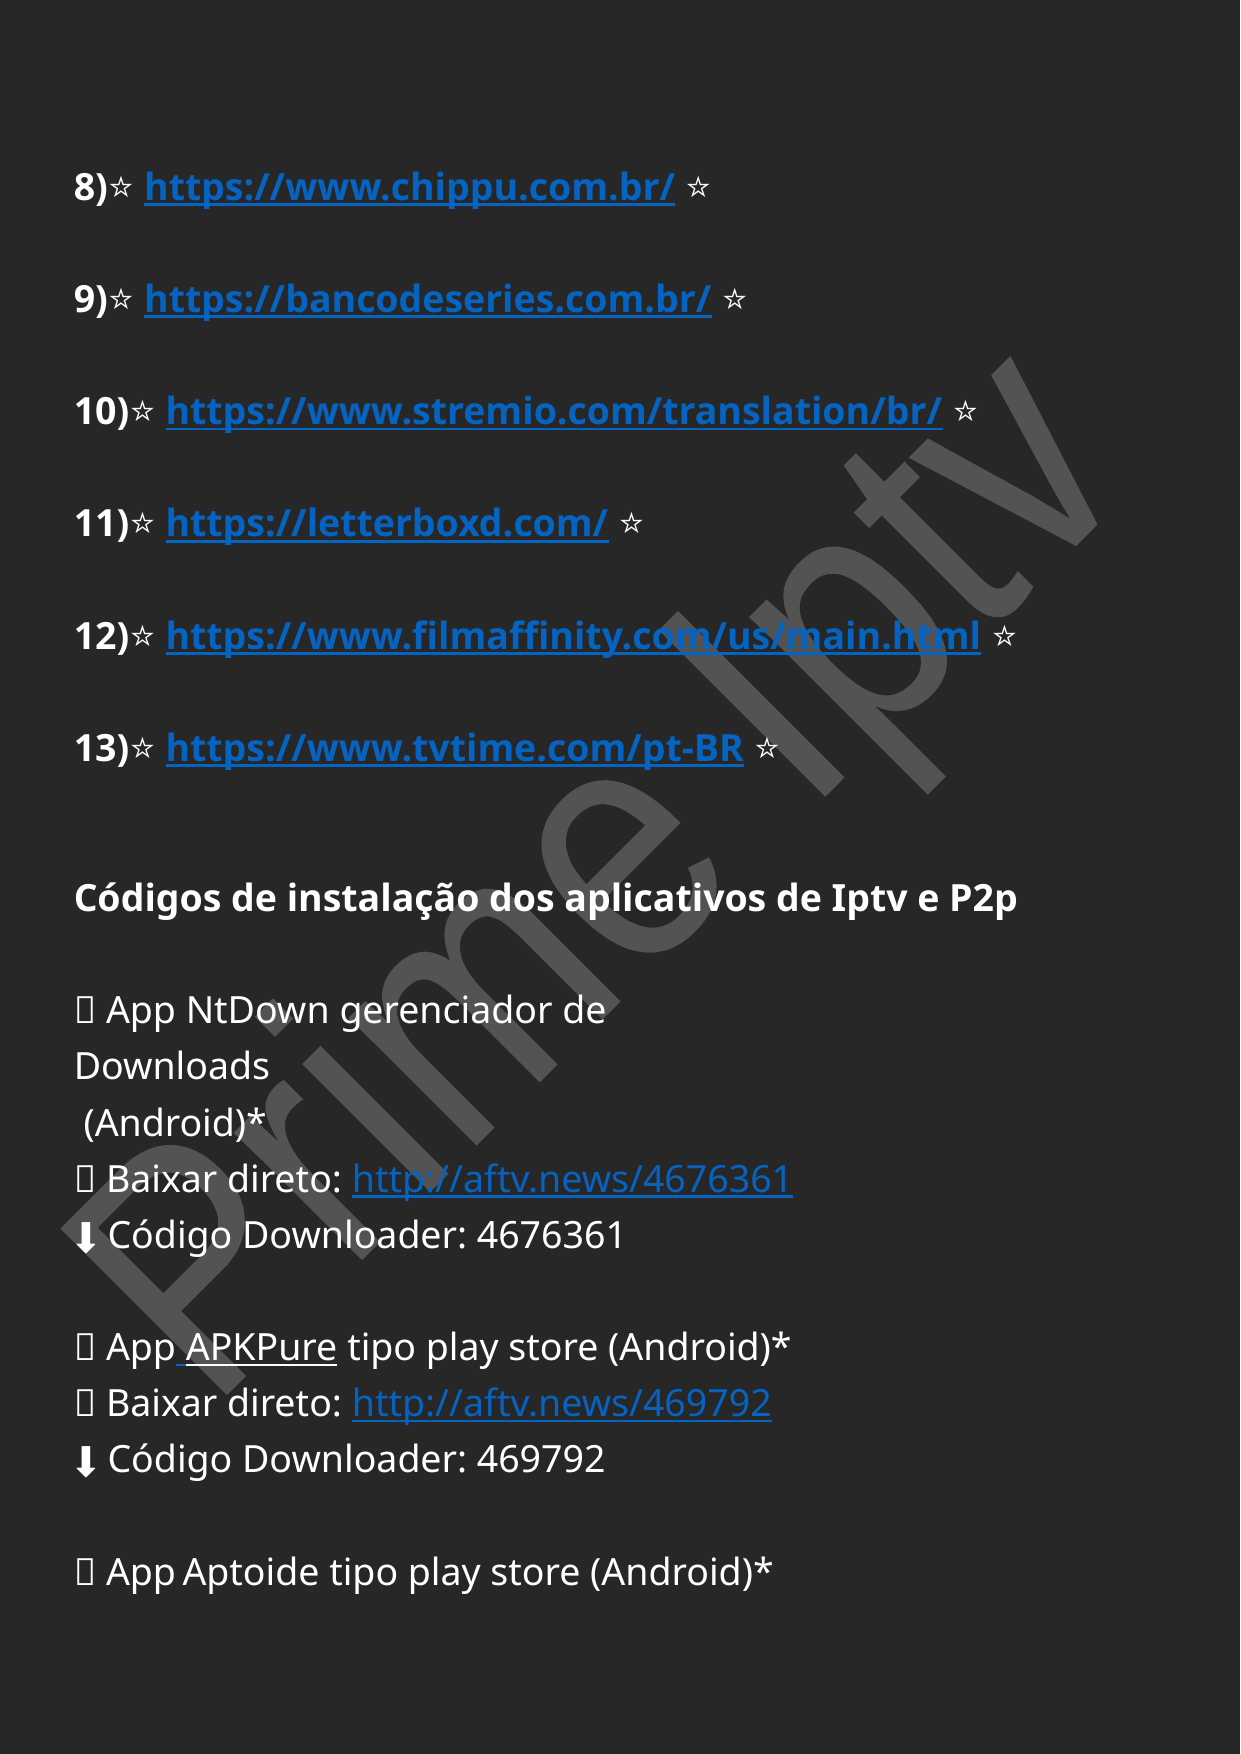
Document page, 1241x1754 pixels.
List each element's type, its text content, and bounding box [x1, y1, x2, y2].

text Códigos de instalação dos aplicativos de Iptv e P2p [73, 871, 1165, 922]
text 📱 App Aptoide tipo play store (Android)* [73, 1545, 1165, 1596]
text ⬇️ Código Downloader: 4676361 [73, 1208, 1165, 1259]
text 📱 App APKPure tipo play store (Android)* [73, 1320, 1165, 1371]
text 🔗 Baixar direto: http://aftv.news/469792 [73, 1377, 1165, 1428]
text 8)⭐ https://www.chippu.com.br/ ⭐ [73, 160, 1165, 211]
text (Android)* [73, 1096, 1165, 1147]
text 10)⭐ https://www.stremio.com/translation/br/ ⭐ [73, 384, 1165, 436]
text 🔗 Baixar direto: http://aftv.news/4676361 [73, 1152, 1165, 1203]
text 13)⭐ https://www.tvtime.com/pt-BR ⭐ [73, 721, 1165, 772]
text 📱 App NtDown gerenciador de [73, 983, 1165, 1034]
text 9)⭐ https://bancodeseries.com.br/ ⭐ [73, 272, 1165, 323]
text Downloads [73, 1040, 1165, 1091]
text ⬇️ Código Downloader: 469792 [73, 1433, 1165, 1484]
text 12)⭐ https://www.filmaffinity.com/us/main.html ⭐ [73, 609, 1165, 660]
text 11)⭐ https://letterboxd.com/ ⭐ [73, 497, 1165, 548]
